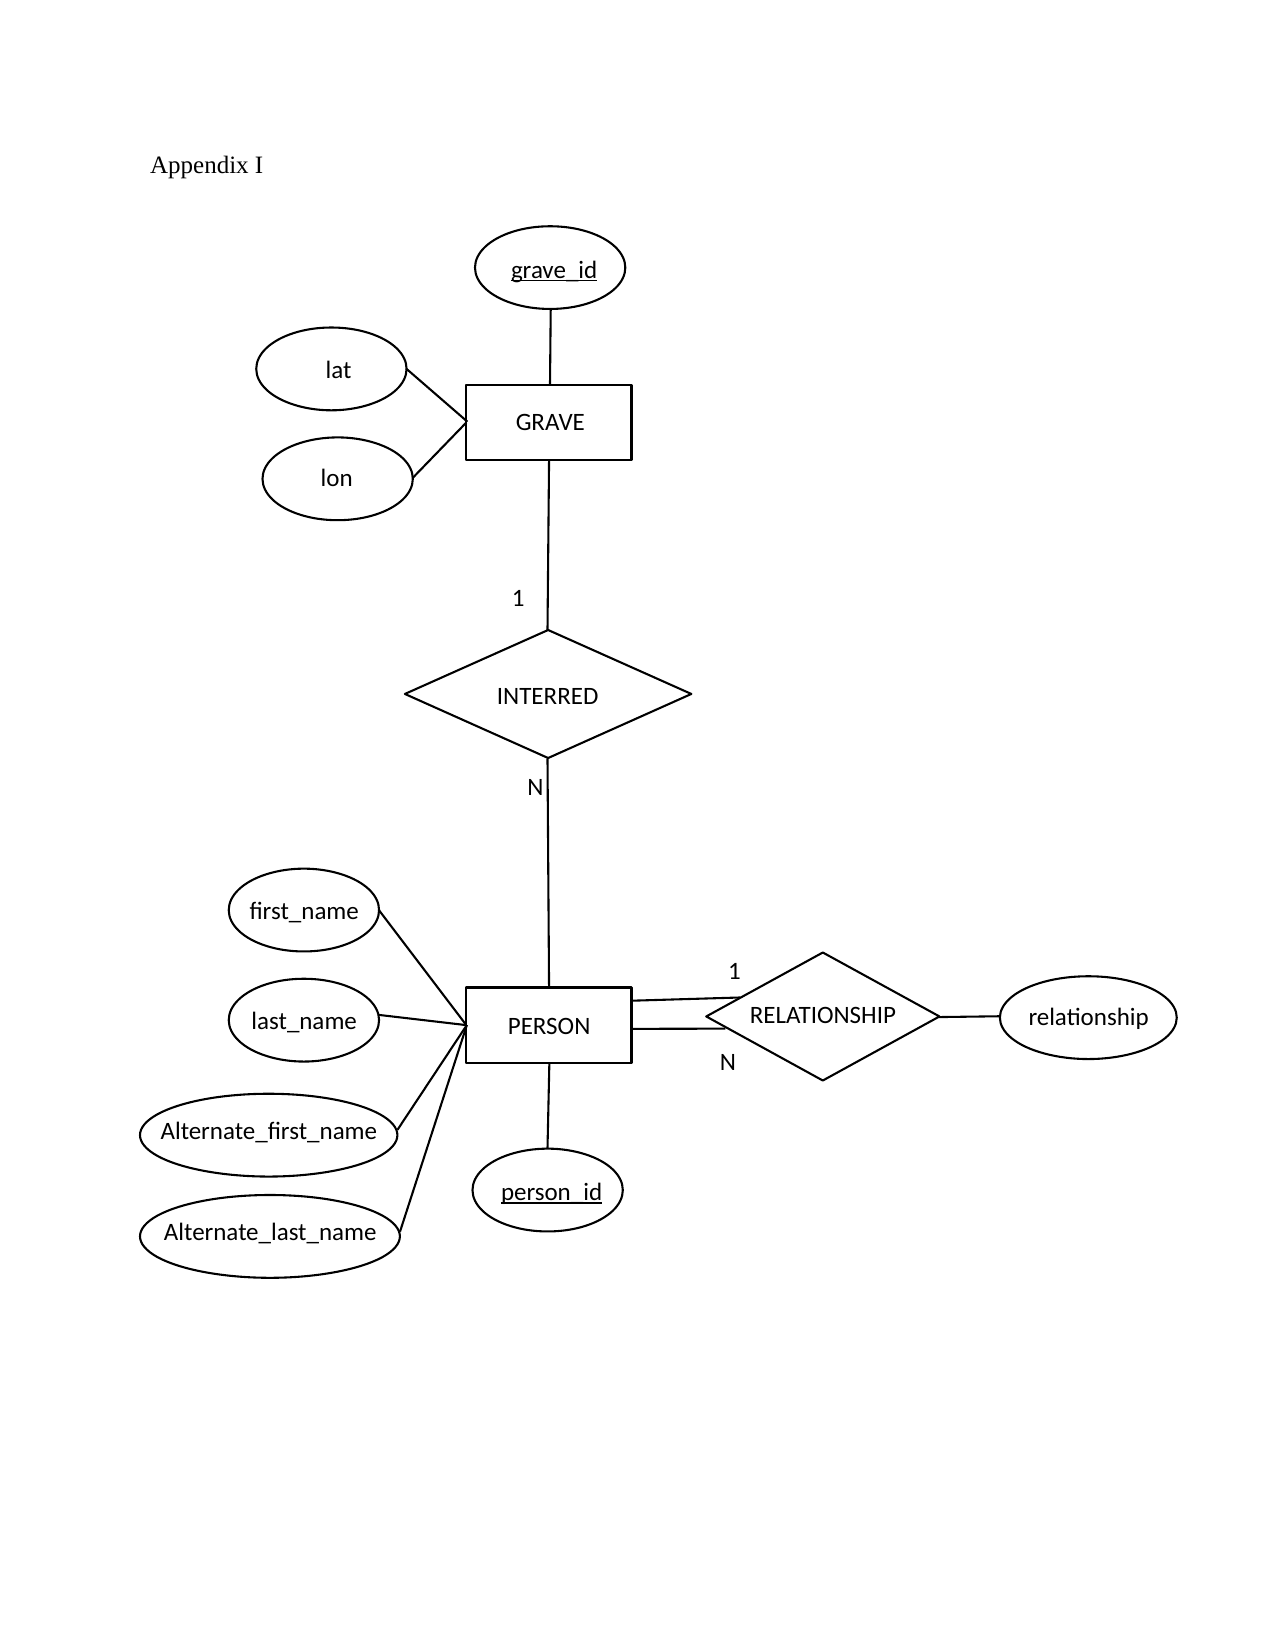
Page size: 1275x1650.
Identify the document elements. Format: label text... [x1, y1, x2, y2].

text Appendix I [150, 150, 1125, 179]
